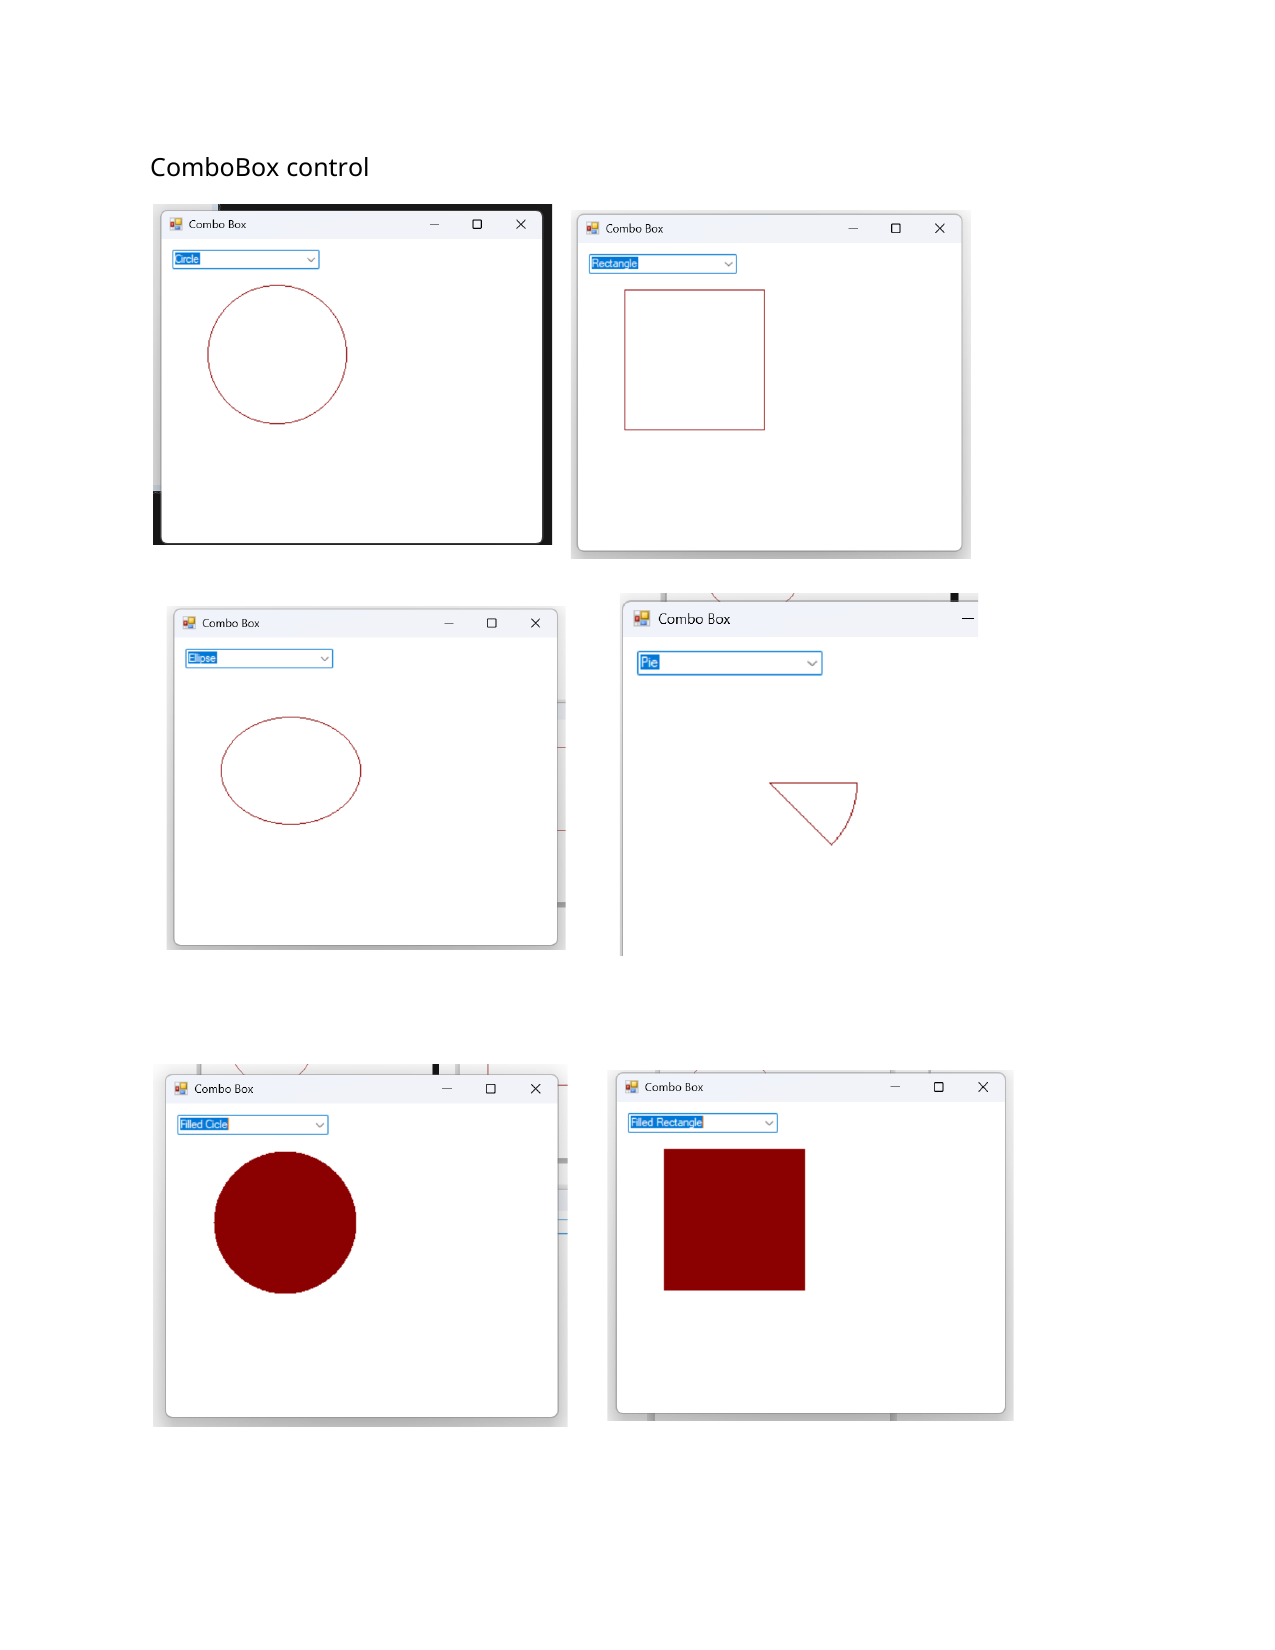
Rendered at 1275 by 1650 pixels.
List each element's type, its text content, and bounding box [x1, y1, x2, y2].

picture [153, 1064, 568, 1427]
picture [619, 593, 979, 956]
picture [153, 204, 553, 545]
picture [607, 1070, 1014, 1421]
picture [166, 606, 566, 950]
text ComboBox control [150, 150, 1125, 184]
picture [570, 210, 971, 559]
